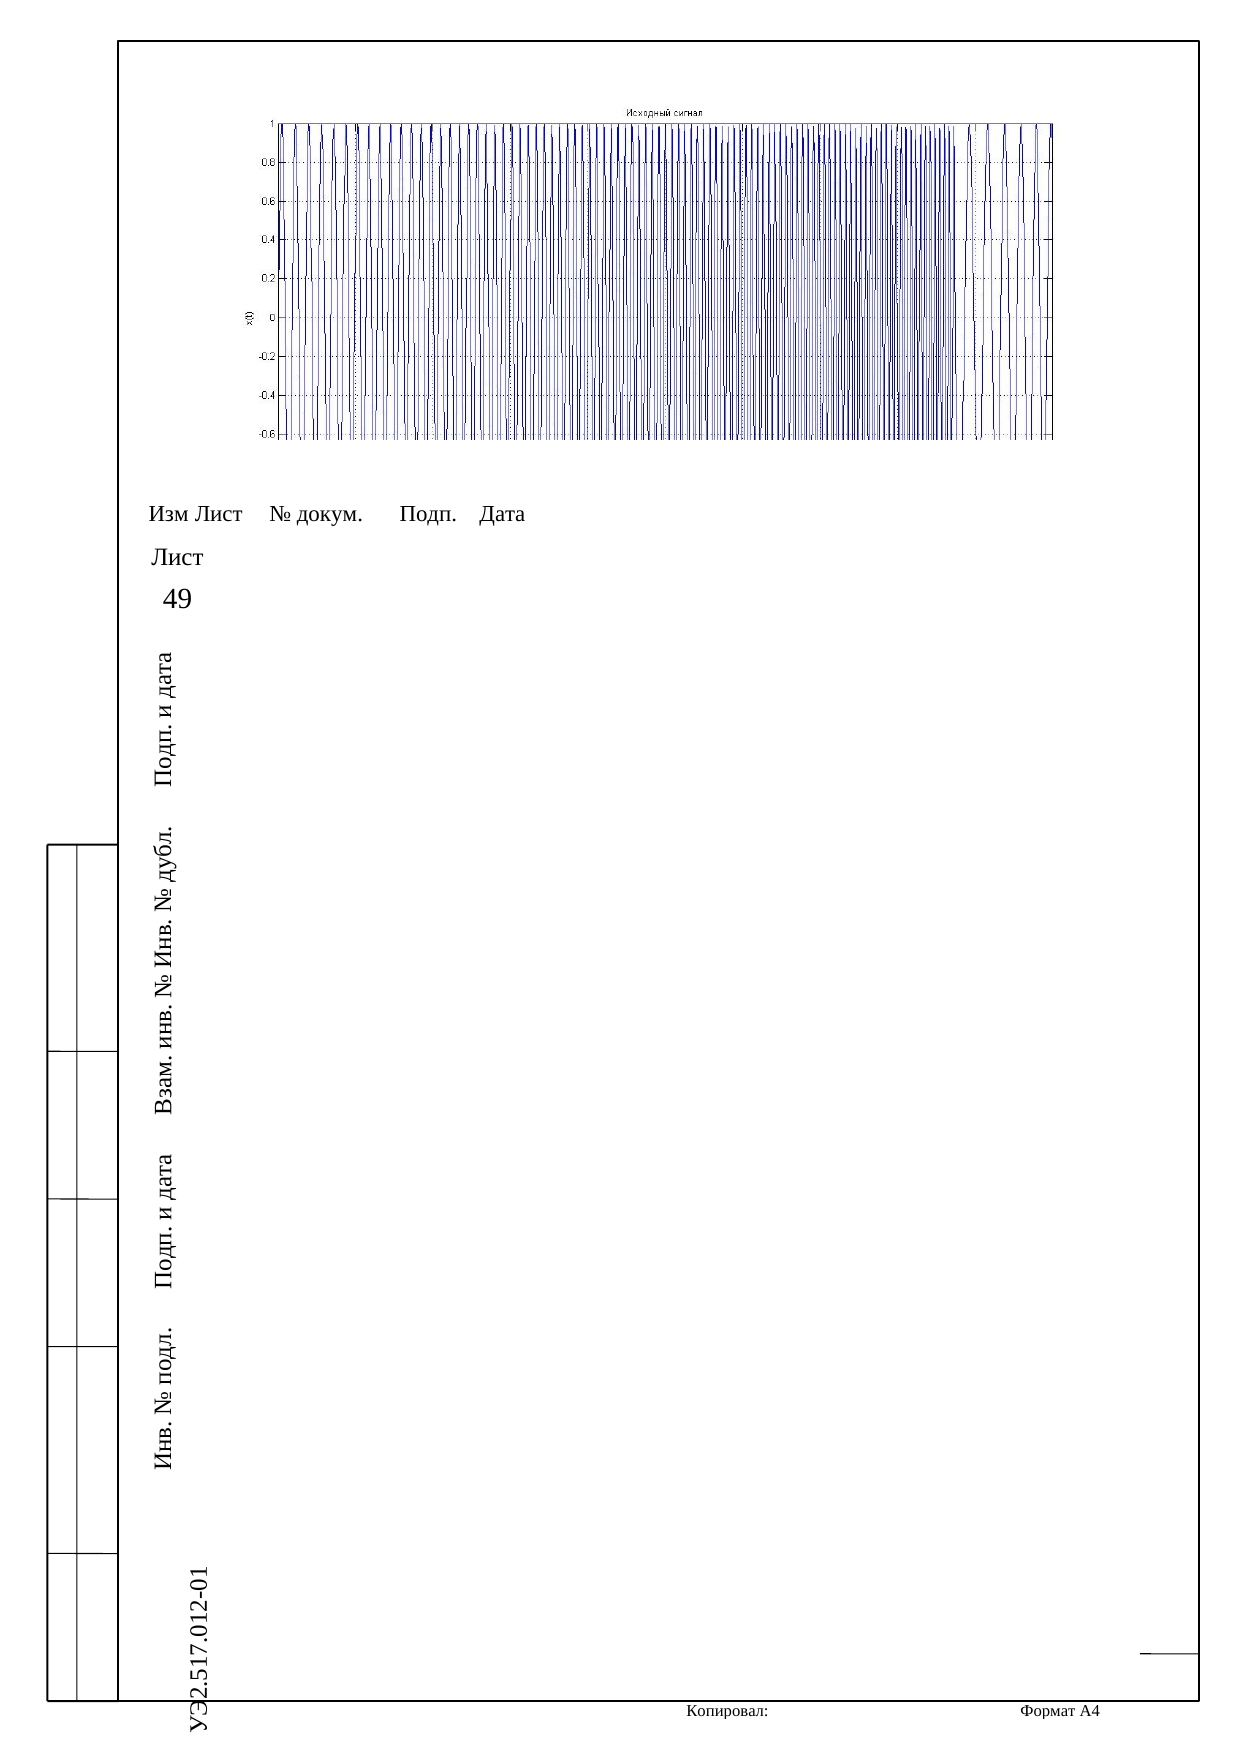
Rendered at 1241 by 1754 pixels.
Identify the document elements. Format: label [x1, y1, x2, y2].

picture [226, 88, 1103, 440]
